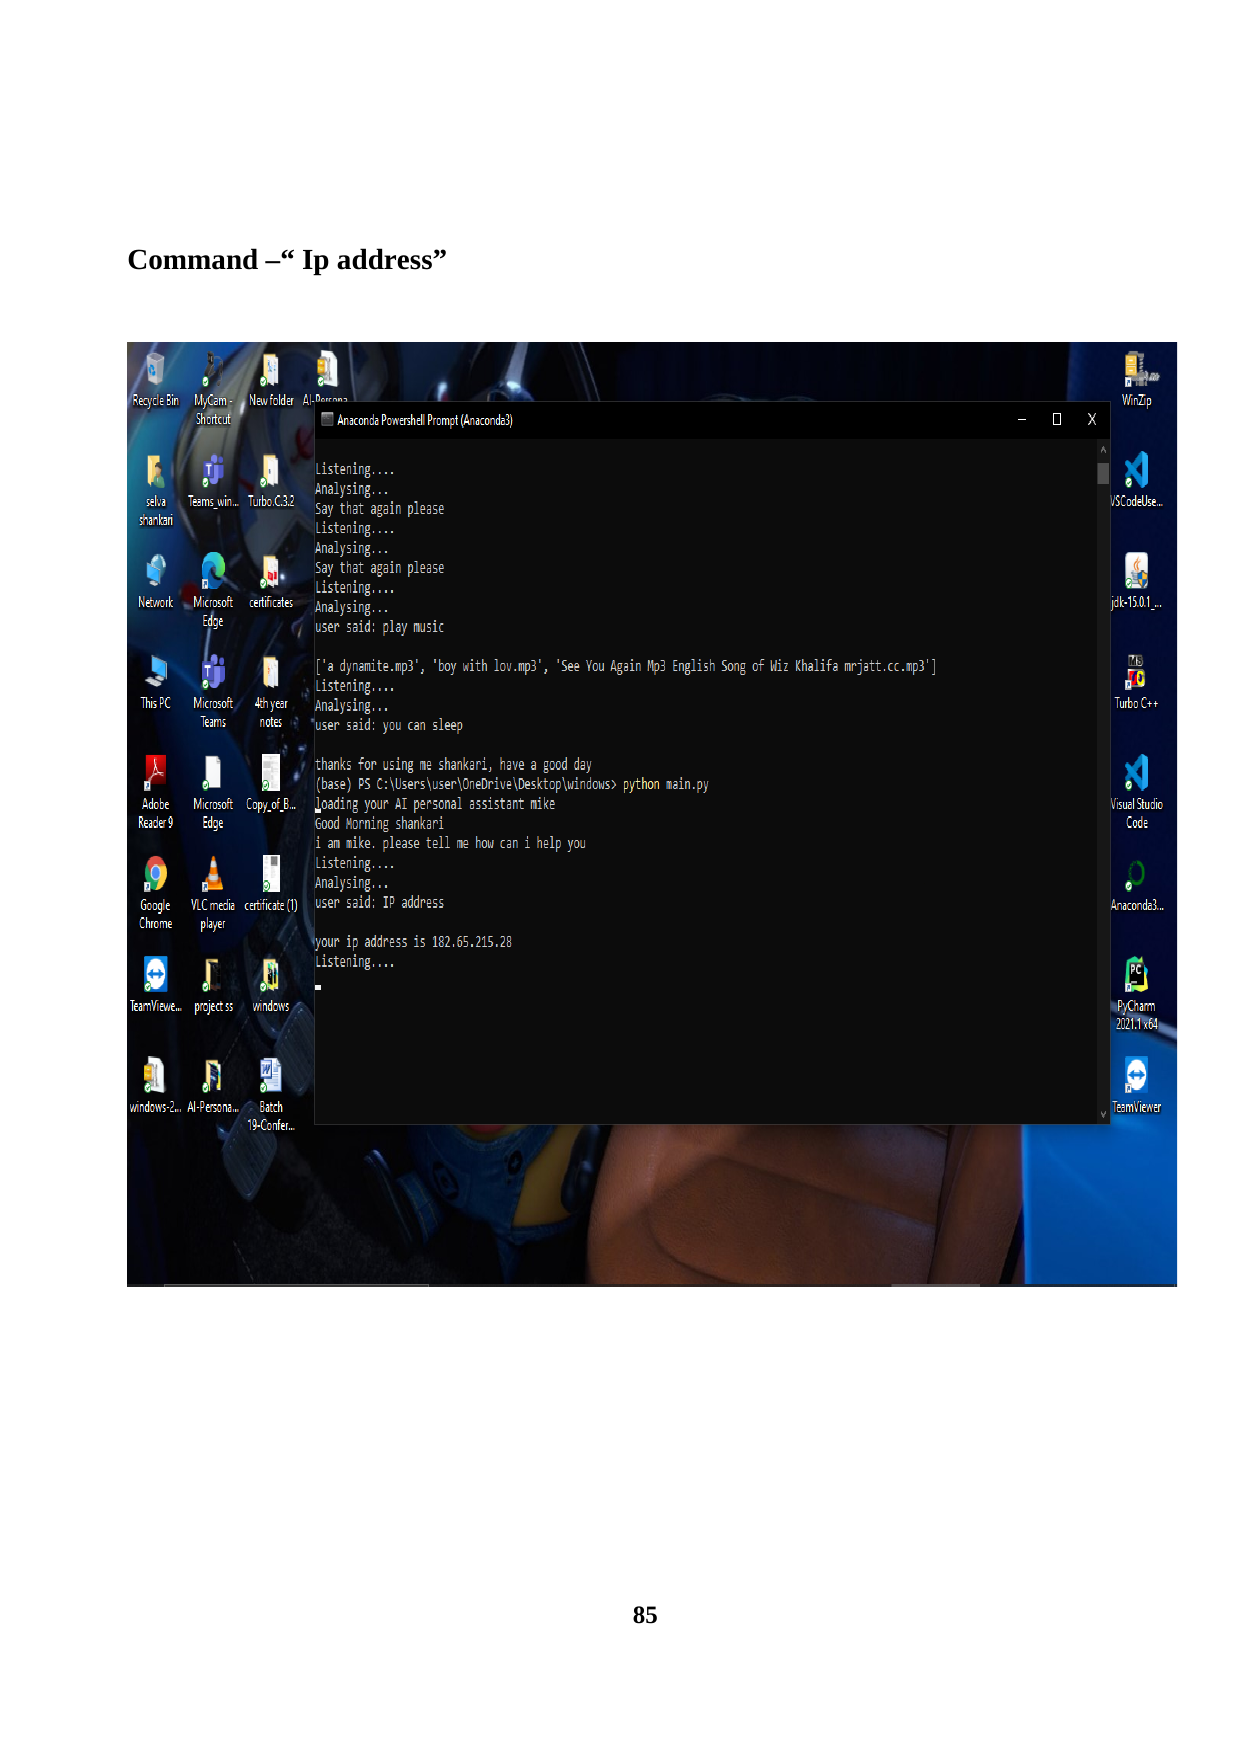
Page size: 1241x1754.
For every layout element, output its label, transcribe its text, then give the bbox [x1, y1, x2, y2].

picture [127, 342, 1178, 1287]
text Command –“ Ip address” [127, 242, 1163, 276]
